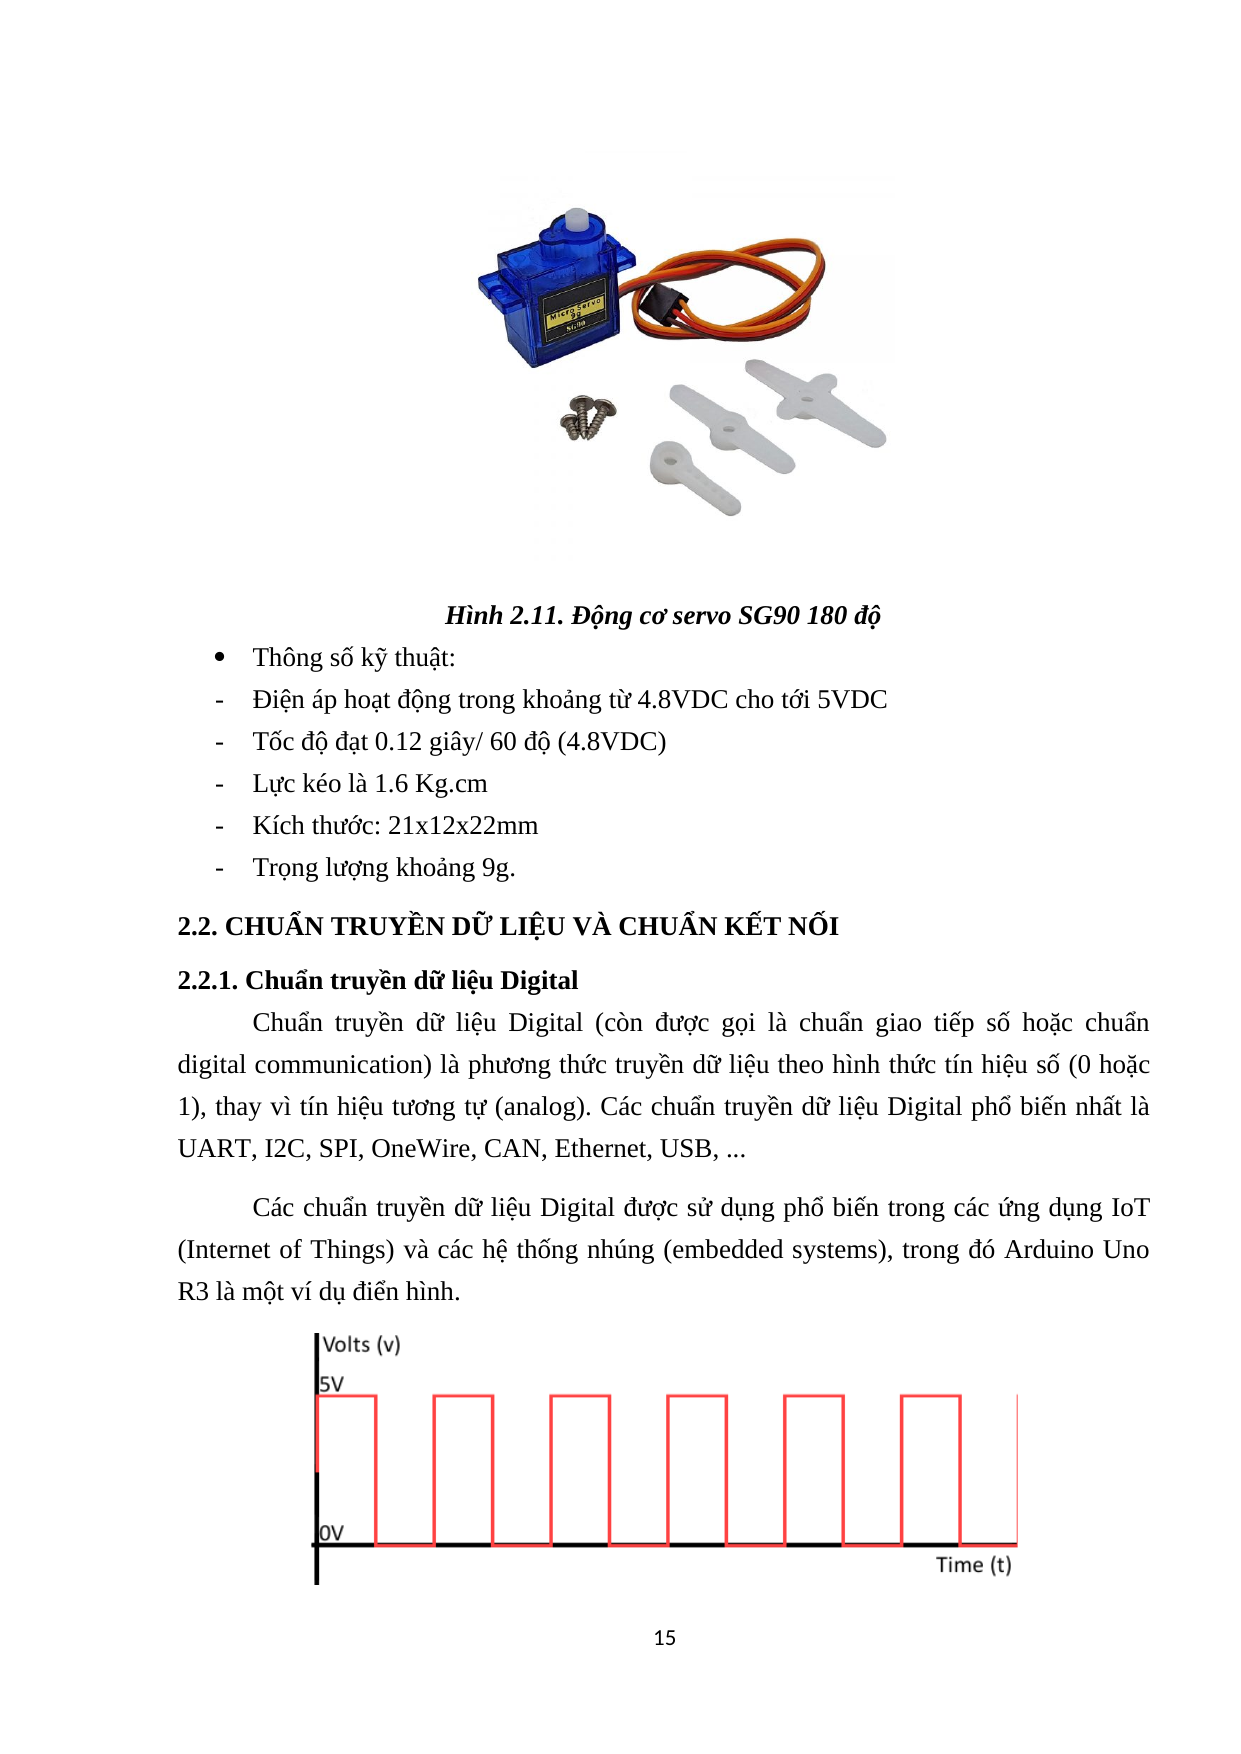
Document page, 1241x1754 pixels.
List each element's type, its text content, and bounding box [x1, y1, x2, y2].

list Kích thước: 21x12x22mm [215, 809, 1152, 840]
subtitle 2.2.1. Chuẩn truyền dữ liệu Digital [177, 964, 1152, 995]
subtitle 2.2. CHUẨN TRUYỀN DỮ LIỆU VÀ CHUẨN KẾT NỐI [177, 910, 1152, 941]
picture [311, 1333, 1018, 1585]
list Điện áp hoạt động trong khoảng từ 4.8VDC cho tới 5VDC [215, 683, 1152, 714]
list Lực kéo là 1.6 Kg.cm [215, 767, 1152, 798]
text Chuẩn truyền dữ liệu Digital (còn được gọi là chuẩn giao tiếp số hoặc chuẩn digital communication) là phương thức truyền dữ liệu theo hình thức tín hiệu số (0 hoặc 1), thay vì tín hiệu tương tự (analog). Các chuẩn truyền dữ liệu Digital phổ biến nhất là UART, I2C, SPI, OneWire, CAN, Ethernet, USB, ... [177, 1006, 1152, 1163]
list Thông số kỹ thuật: [215, 641, 1152, 672]
text Các chuẩn truyền dữ liệu Digital được sử dụng phổ biến trong các ứng dụng IoT (Internet of Things) và các hệ thống nhúng (embedded systems), trong đó Arduino Uno R3 là một ví dụ điển hình. [177, 1191, 1152, 1306]
subtitle Hình 2.11. Động cơ servo SG90 180 độ [177, 599, 1152, 630]
list Trọng lượng khoảng 9g. [215, 851, 1152, 882]
list Tốc độ đạt 0.12 giây/ 60 độ (4.8VDC) [215, 725, 1152, 756]
picture [471, 147, 895, 572]
